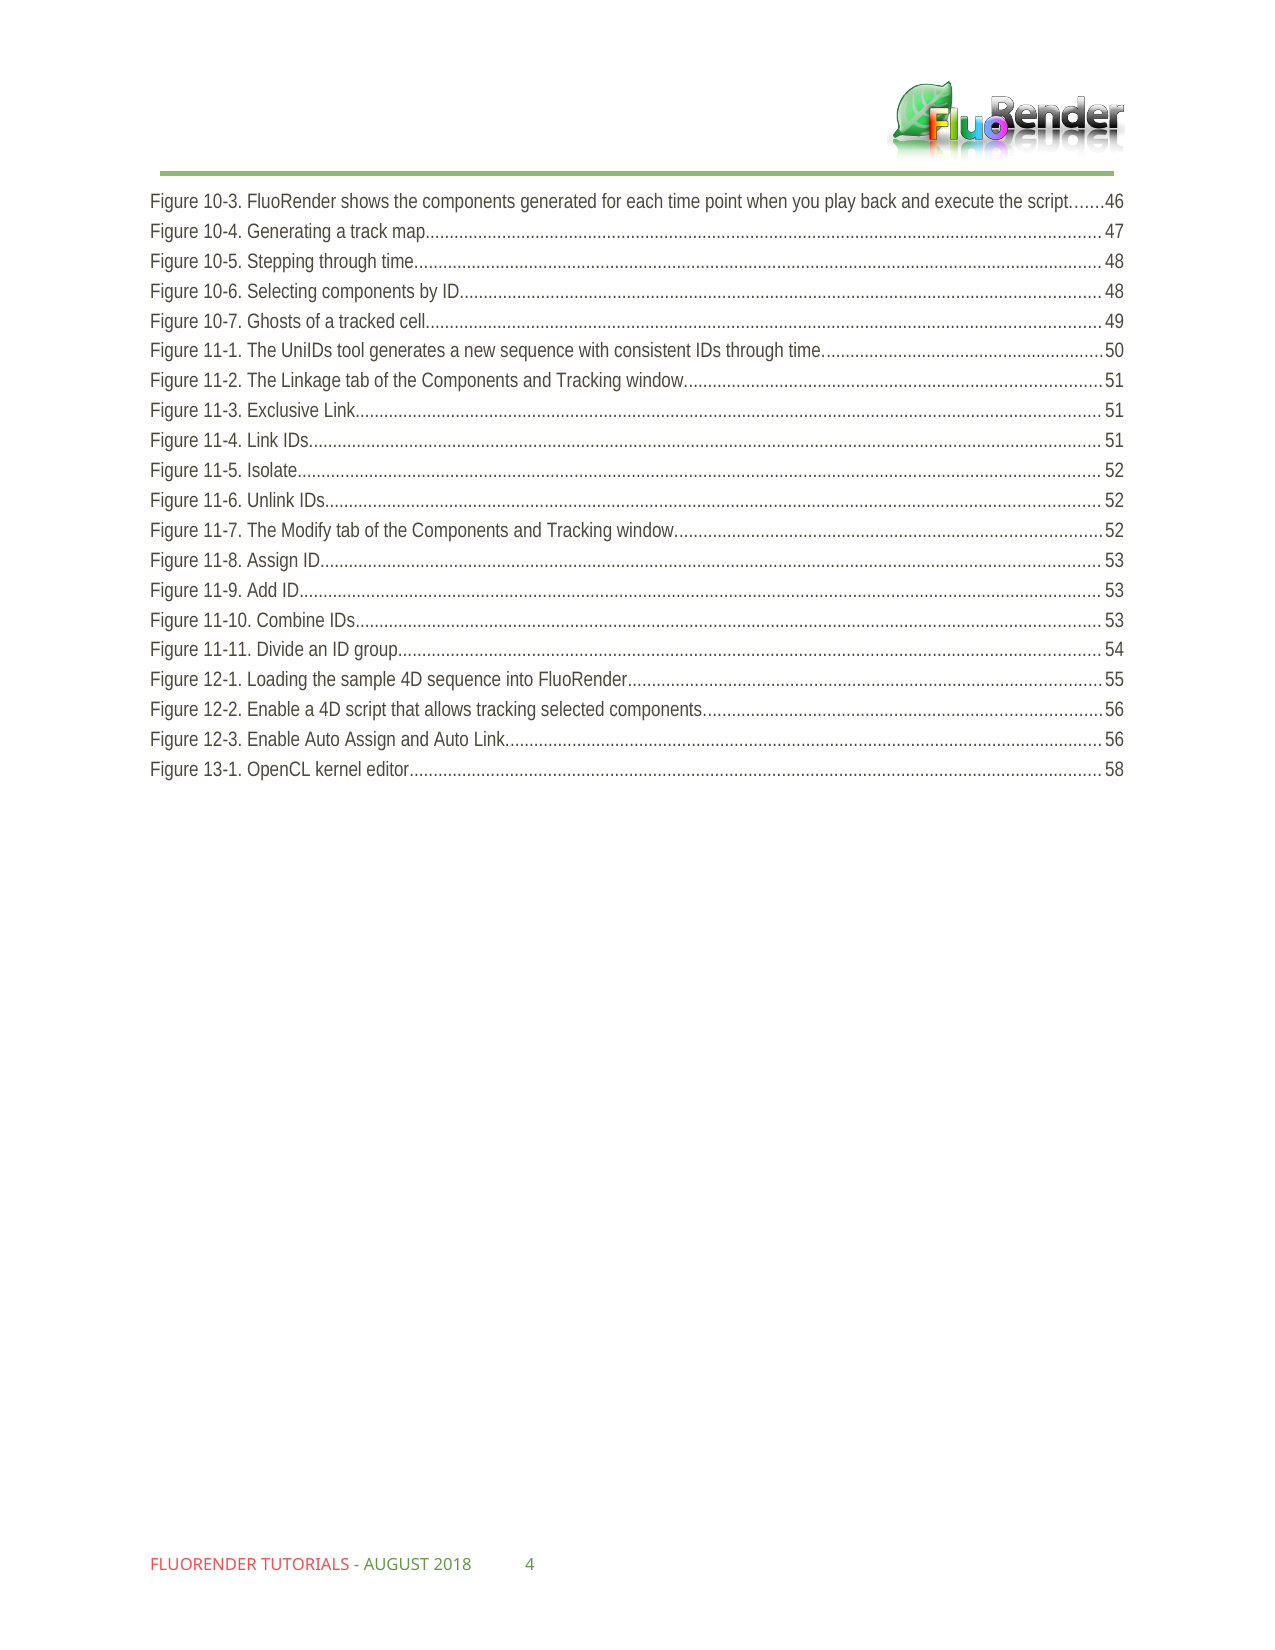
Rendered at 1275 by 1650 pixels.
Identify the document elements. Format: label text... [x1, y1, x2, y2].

text Figure 11-9. Add ID. 53 [150, 578, 1125, 602]
text Figure 12-3. Enable Auto Assign and Auto Link. 56 [150, 727, 1125, 751]
text Figure 11-6. Unlink IDs. 52 [150, 488, 1125, 512]
text Figure 11-7. The Modify tab of the Components and Tracking window. 52 [150, 518, 1125, 542]
text Figure 10-6. Selecting components by ID. 48 [150, 279, 1125, 303]
text Figure 11-11. Divide an ID group. 54 [150, 637, 1125, 661]
text Figure 10-3. FluoRender shows the components generated for each time point when you play back and execute the script. 46 [150, 189, 1125, 213]
text Figure 10-7. Ghosts of a tracked cell. 49 [150, 308, 1125, 332]
text Figure 13-1. OpenCL kernel editor. 58 [150, 757, 1125, 781]
text Figure 12-2. Enable a 4D script that allows tracking selected components. 56 [150, 697, 1125, 721]
text Figure 11-1. The UniIDs tool generates a new sequence with consistent IDs through time. 50 [150, 338, 1125, 362]
text Figure 10-5. Stepping through time. 48 [150, 249, 1125, 273]
text Figure 11-5. Isolate. 52 [150, 458, 1125, 482]
text Figure 11-2. The Linkage tab of the Components and Tracking window. 51 [150, 368, 1125, 392]
text Figure 11-8. Assign ID. 53 [150, 548, 1125, 572]
text Figure 11-10. Combine IDs. 53 [150, 607, 1125, 631]
text Figure 10-4. Generating a track map. 47 [150, 219, 1125, 243]
text Figure 11-4. Link IDs. 51 [150, 428, 1125, 452]
text Figure 12-1. Loading the sample 4D sequence into FluoRender 55 [150, 667, 1125, 691]
picture [887, 75, 1125, 165]
text Figure 11-3. Exclusive Link. 51 [150, 398, 1125, 422]
